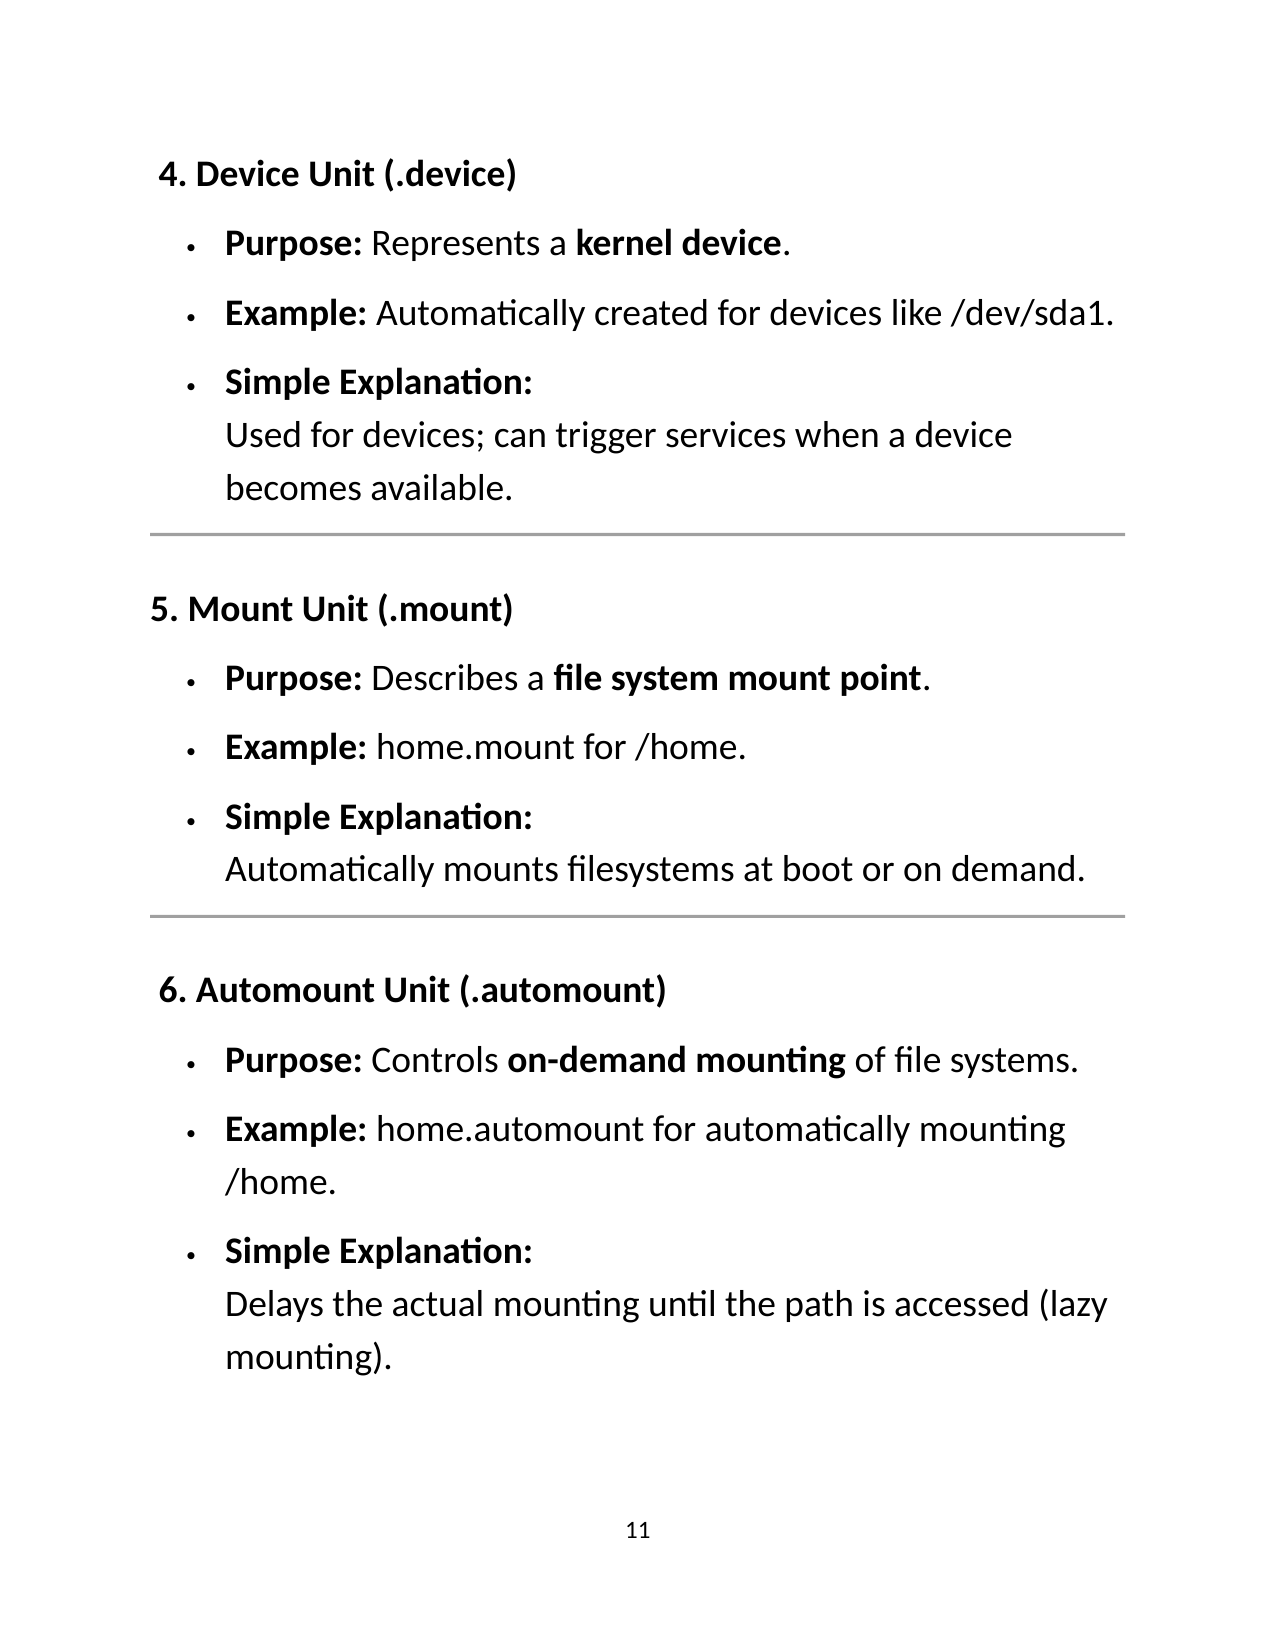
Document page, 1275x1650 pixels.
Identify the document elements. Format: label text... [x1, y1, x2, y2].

list Purpose: Describes a file system mount point. [187, 654, 1125, 700]
list Simple Explanation: Automatically mounts filesystems at boot or on demand. [187, 793, 1125, 891]
text 4. Device Unit (.device) [150, 150, 1125, 196]
text 5. Mount Unit (.mount) [150, 584, 1125, 630]
list Simple Explanation: Used for devices; can trigger services when a device becomes available. [187, 358, 1125, 509]
list Simple Explanation: Delays the actual mounting until the path is accessed (lazy mounting). [187, 1227, 1125, 1378]
text 6. Automount Unit (.automount) [150, 966, 1125, 1012]
list Example: home.automount for automatically mounting /home. [187, 1105, 1125, 1204]
list Purpose: Represents a kernel device. [187, 219, 1125, 265]
list Example: home.mount for /home. [187, 723, 1125, 769]
list Example: Automatically created for devices like /dev/sda1. [187, 289, 1125, 334]
list Purpose: Controls on-demand mounting of file systems. [187, 1036, 1125, 1082]
